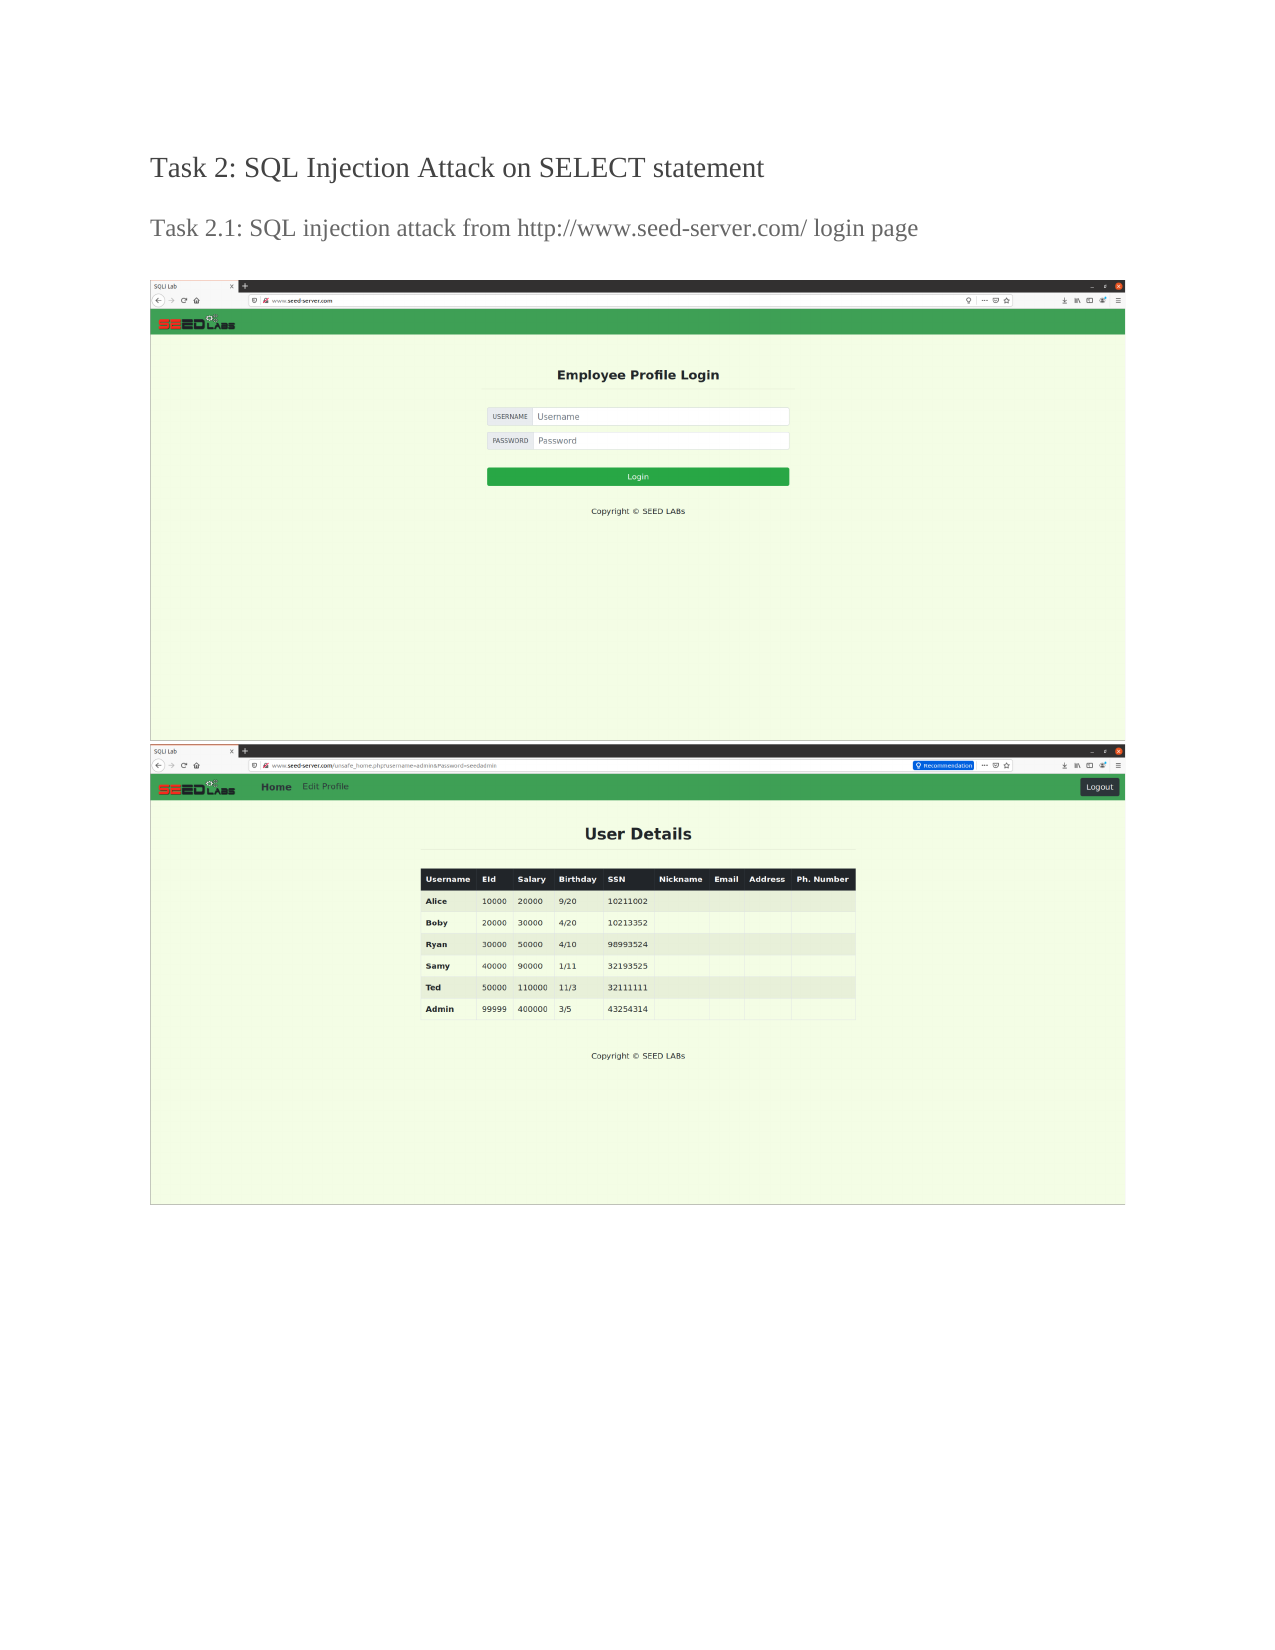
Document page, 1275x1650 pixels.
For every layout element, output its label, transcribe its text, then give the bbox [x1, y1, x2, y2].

subtitle Task 2: SQL Injection Attack on SELECT statement [150, 150, 1125, 183]
picture [150, 280, 1125, 741]
picture [150, 744, 1125, 1205]
subtitle Task 2.1: SQL injection attack from http://www.seed-server.com/ login page [150, 213, 1125, 241]
